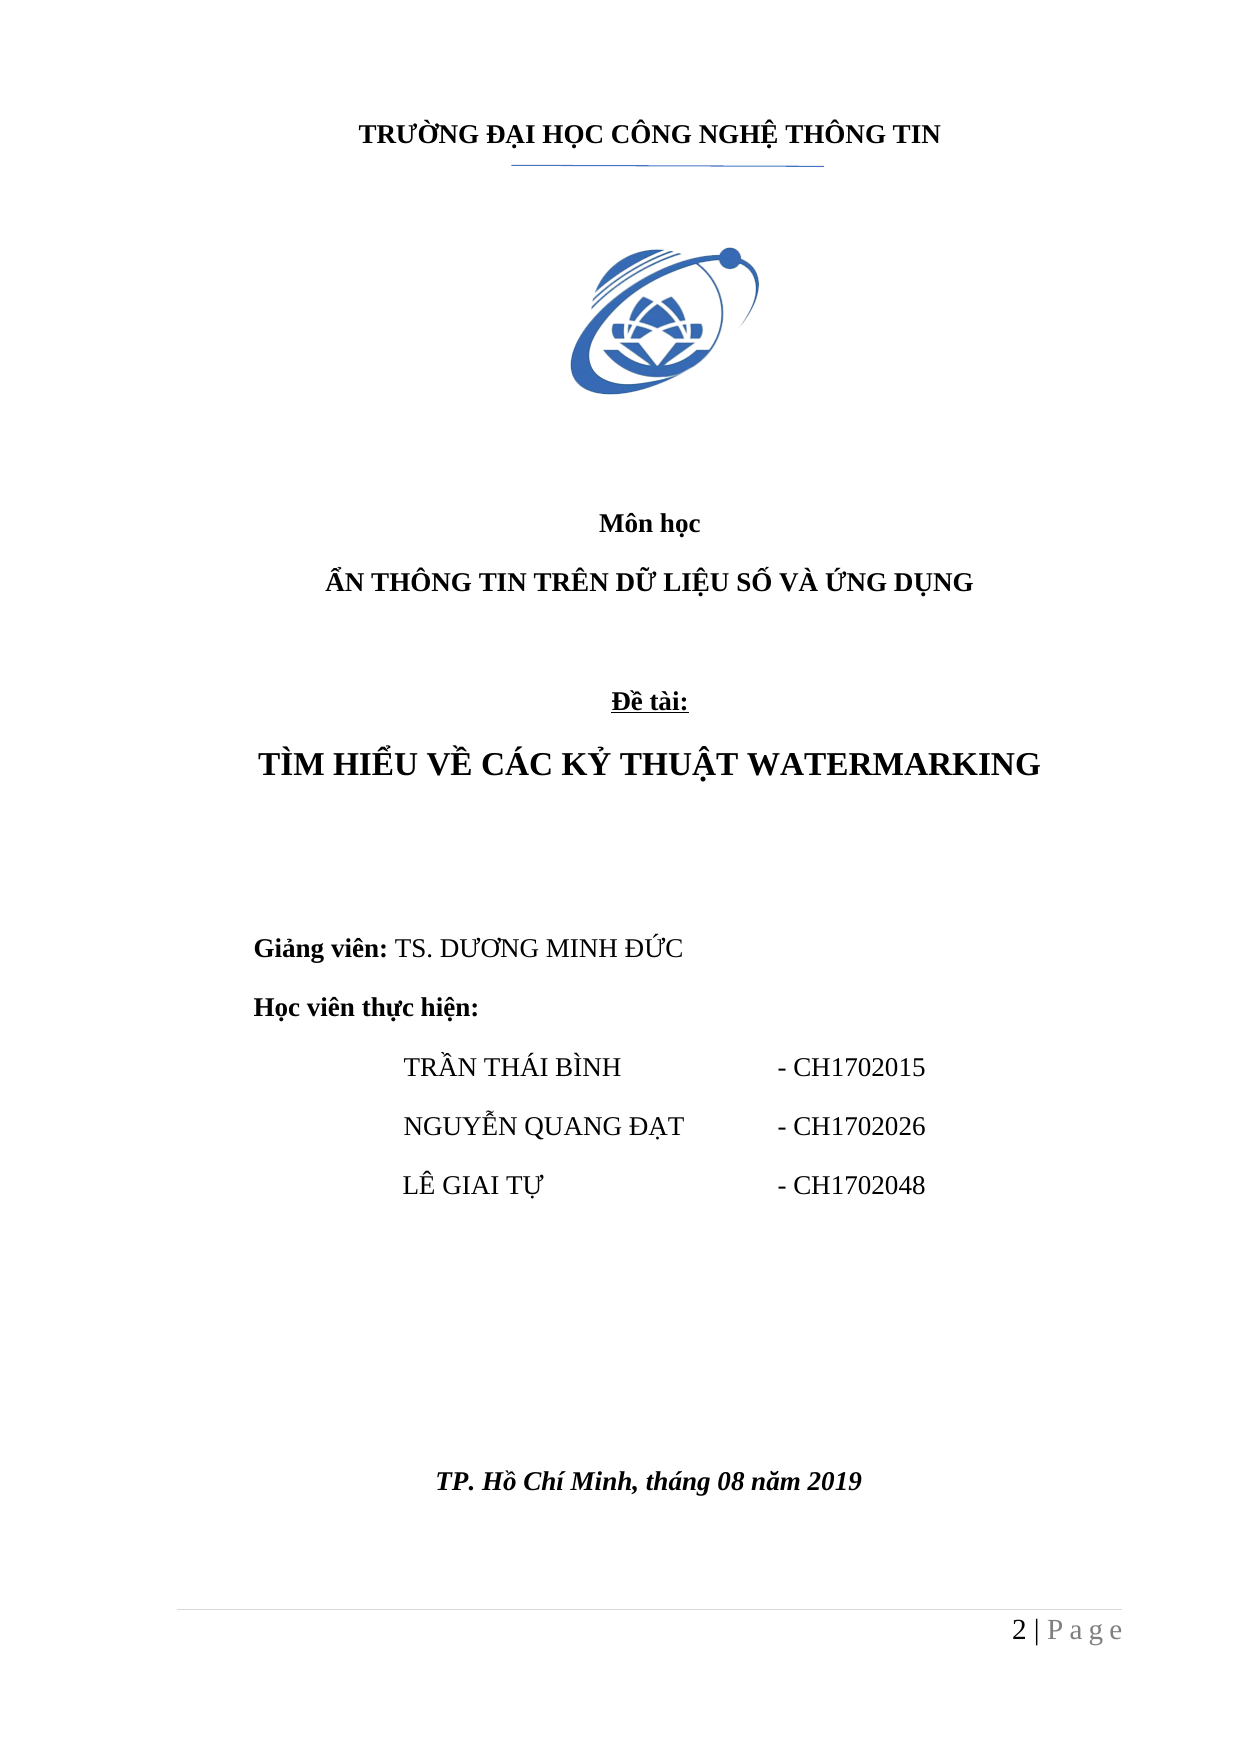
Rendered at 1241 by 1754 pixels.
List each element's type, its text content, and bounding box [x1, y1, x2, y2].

text Đề tài: [177, 685, 1122, 716]
text Giảng viên: TS. DƯƠNG MINH ĐỨC [177, 932, 1122, 963]
text ẨN THÔNG TIN TRÊN DỮ LIỆU SỐ VÀ ỨNG DỤNG [177, 566, 1122, 598]
text TRẦN THÁI BÌNH - CH1702015 [177, 1051, 1122, 1082]
text Môn học [177, 507, 1122, 538]
text NGUYỄN QUANG ĐẠT - CH1702026 [177, 1110, 1122, 1141]
text TRƯỜNG ĐẠI HỌC CÔNG NGHỆ THÔNG TIN [177, 118, 1122, 149]
picture [570, 247, 760, 395]
text TP. Hồ Chí Minh, tháng 08 năm 2019 [177, 1465, 1122, 1496]
text LÊ GIAI TỰ - CH1702048 [177, 1169, 1122, 1200]
text Học viên thực hiện: [177, 991, 1122, 1023]
text TÌM HIỂU VỀ CÁC KỶ THUẬT WATERMARKING [177, 744, 1122, 782]
